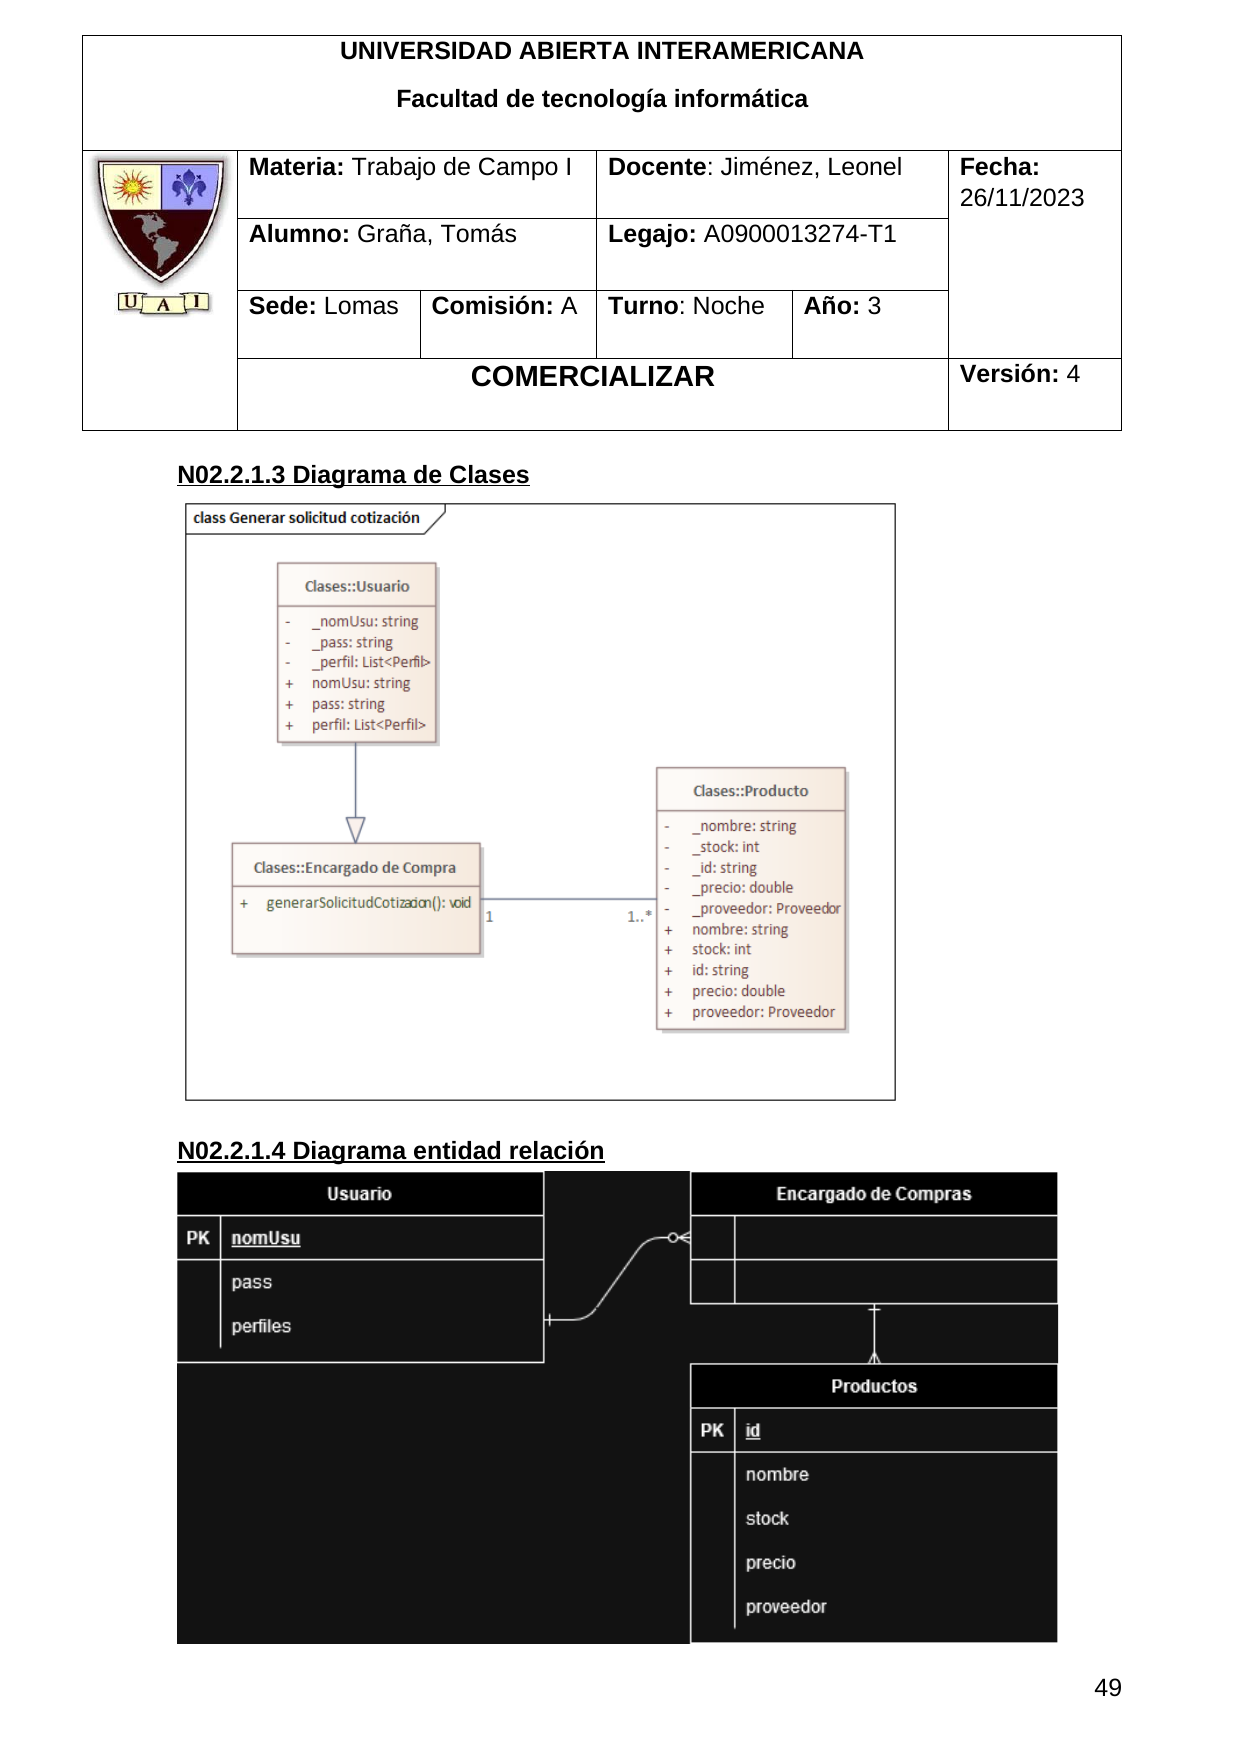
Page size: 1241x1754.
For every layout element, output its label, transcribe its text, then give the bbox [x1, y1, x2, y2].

subtitle N02.2.1.3 Diagrama de Clases [177, 460, 1122, 488]
picture [177, 1171, 1059, 1644]
picture [177, 495, 904, 1109]
picture [87, 151, 234, 320]
subtitle N02.2.1.4 Diagrama entidad relación [177, 1136, 1122, 1165]
